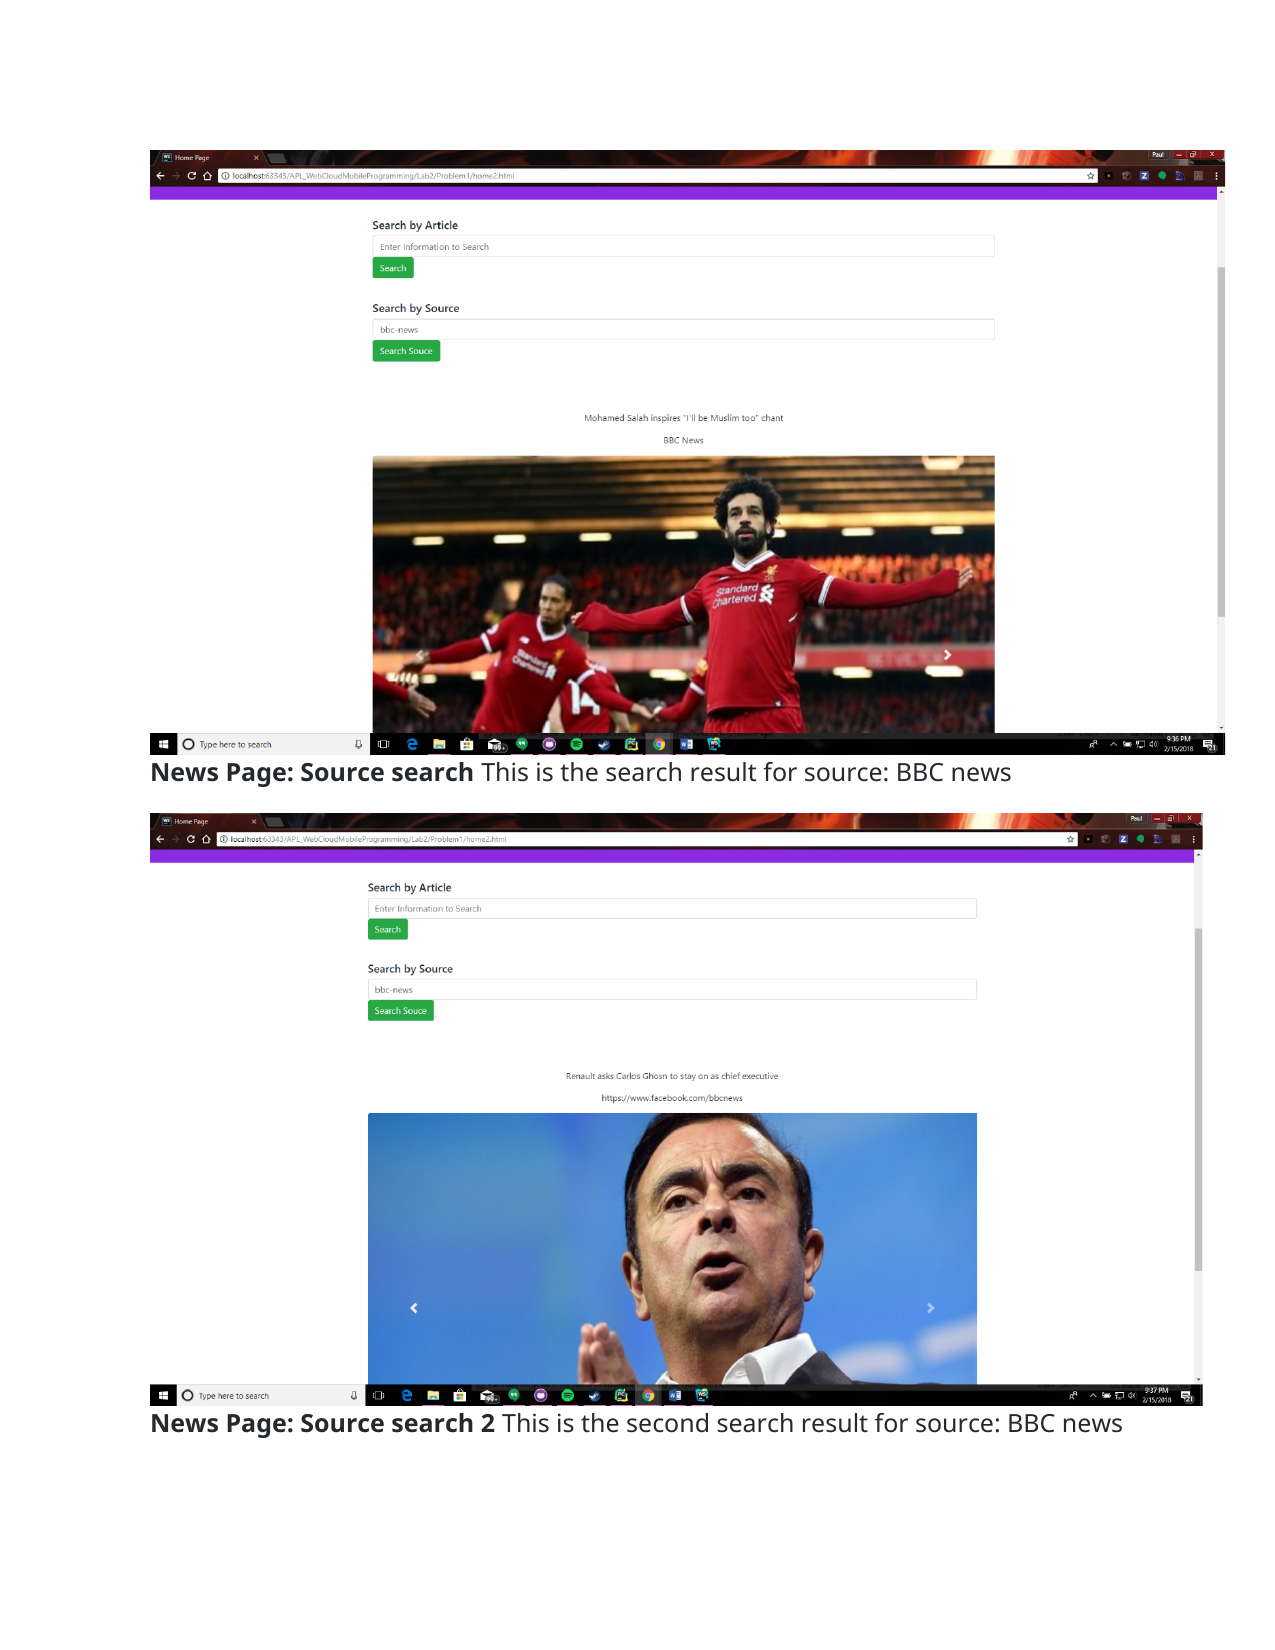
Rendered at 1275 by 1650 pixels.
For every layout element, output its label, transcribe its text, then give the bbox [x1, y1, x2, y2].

text News Page: Source search This is the search result for source: BBC news [150, 755, 1125, 789]
picture [150, 150, 1225, 755]
text News Page: Source search 2 This is the second search result for source: BBC news [150, 1406, 1125, 1440]
picture [150, 813, 1203, 1406]
